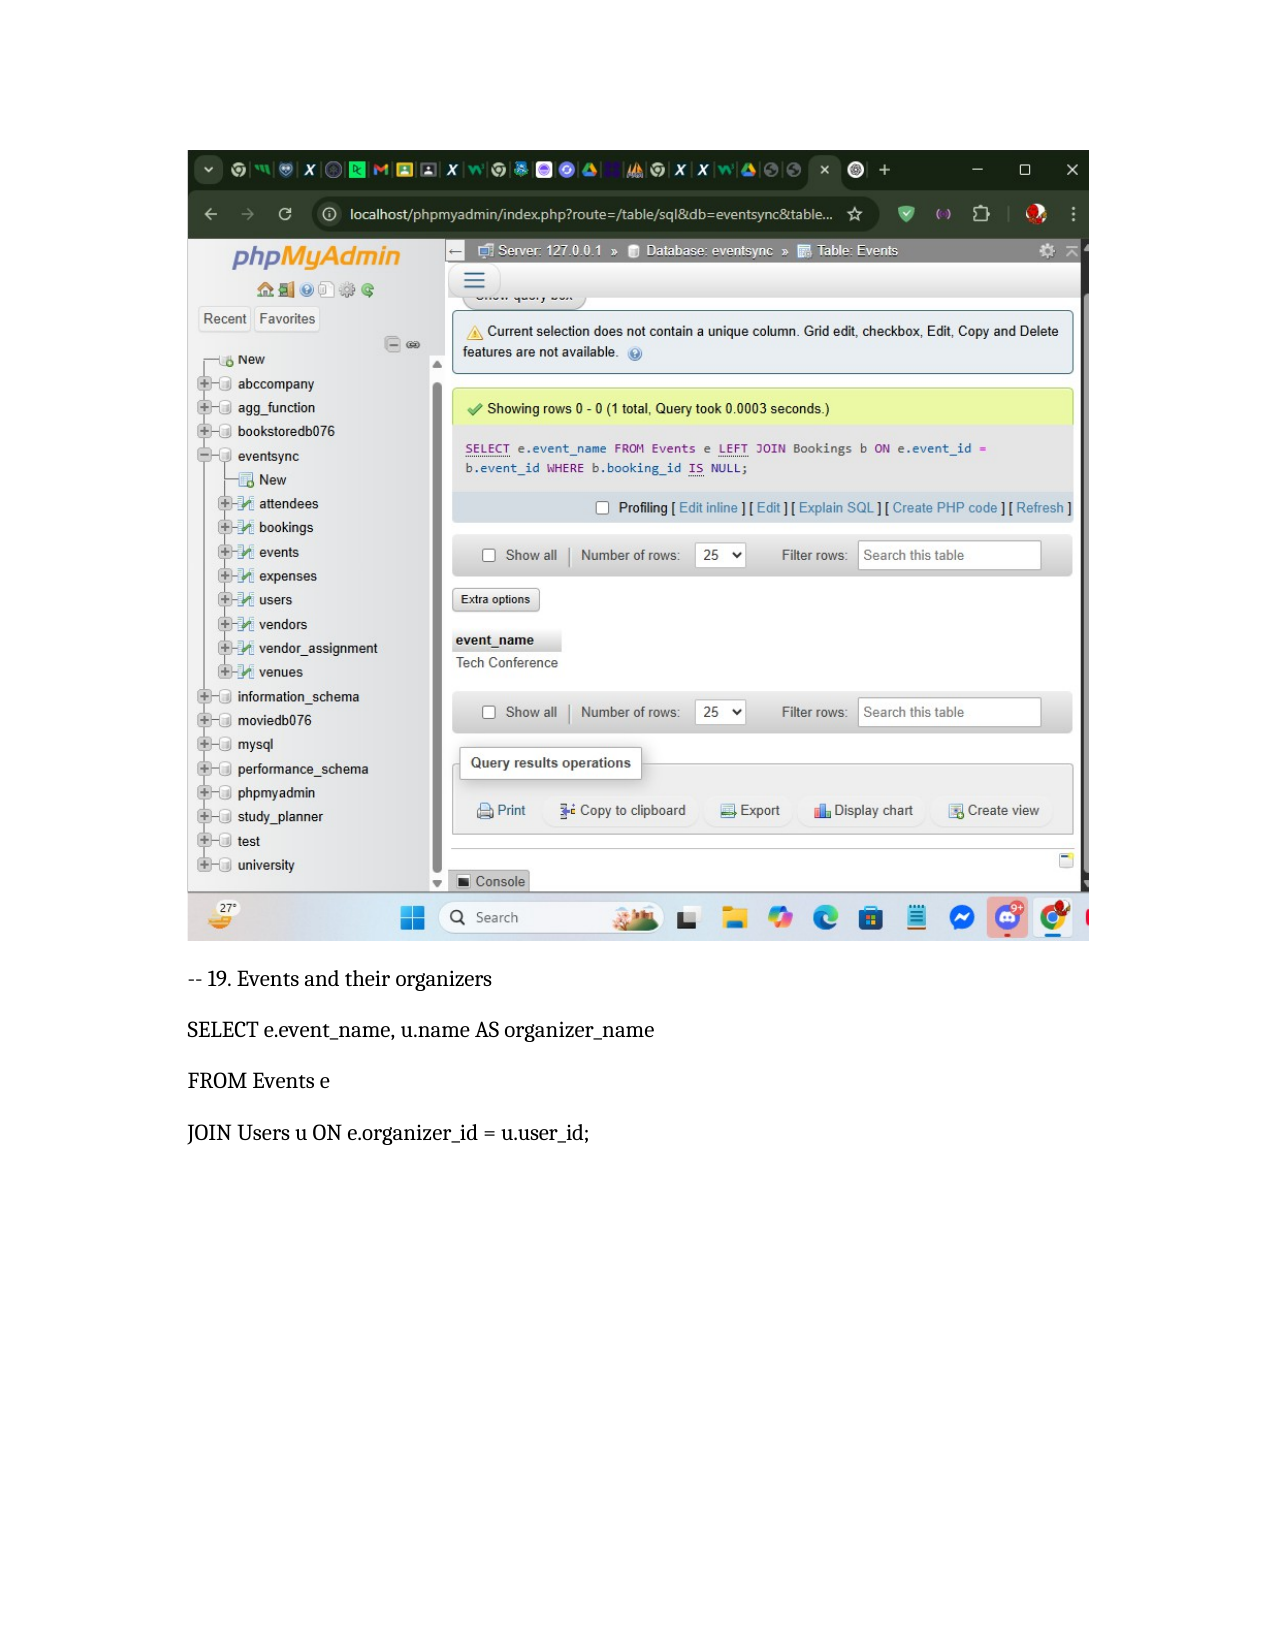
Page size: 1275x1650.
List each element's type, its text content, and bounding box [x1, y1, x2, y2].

picture [187, 150, 1089, 941]
text JOIN Users u ON e.organizer_id = u.user_id; [187, 1119, 1200, 1145]
text -- 19. Events and their organizers [187, 966, 1200, 992]
text SELECT e.event_name, u.name AS organizer_name FROM Events e [187, 1017, 677, 1094]
